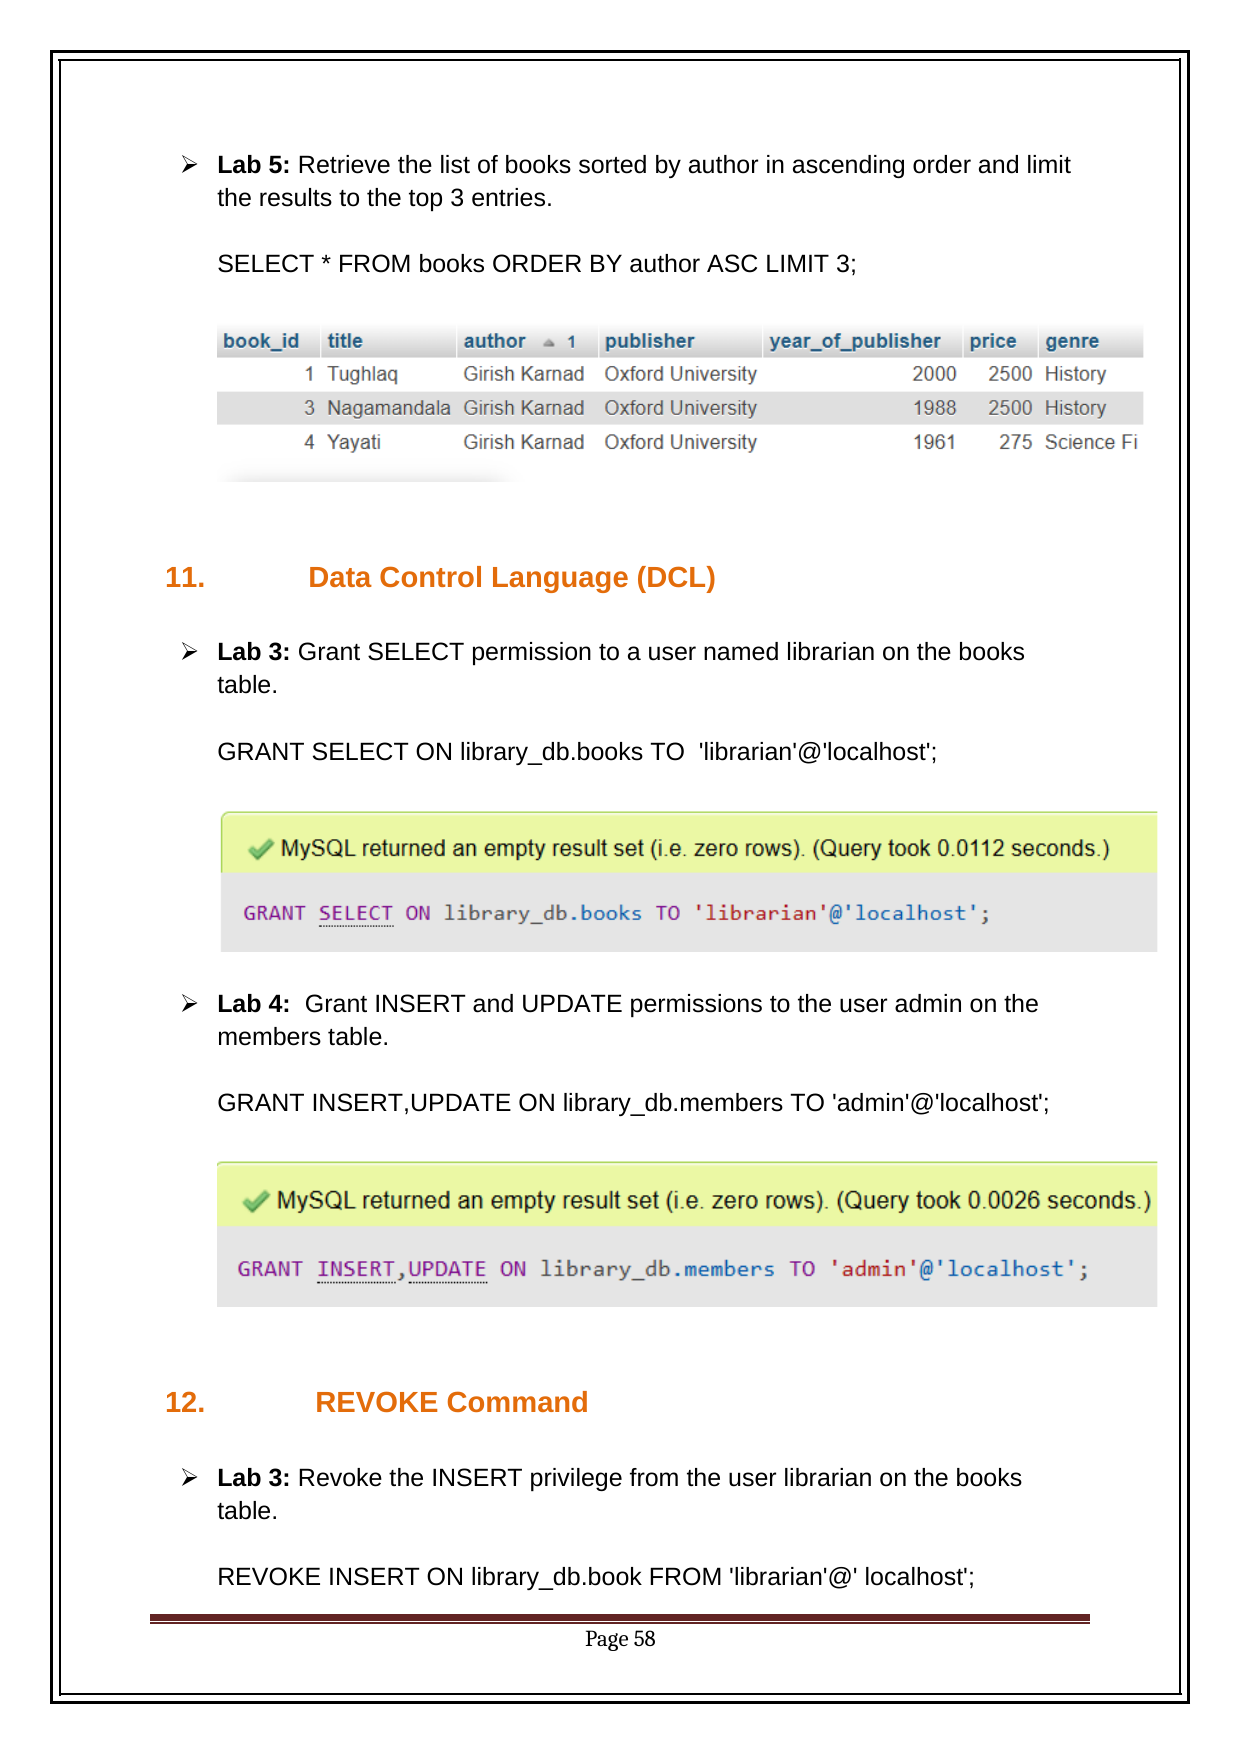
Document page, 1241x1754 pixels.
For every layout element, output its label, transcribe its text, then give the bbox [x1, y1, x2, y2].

list Data Control Language (DCL) [165, 560, 1090, 594]
list SELECT * FROM books ORDER BY author ASC LIMIT 3; [217, 249, 1090, 278]
list Lab 5: Retrieve the list of books sorted by author in ascending order and limit the results to the top 3 entries. [179, 150, 1090, 212]
picture [217, 1153, 1158, 1307]
picture [217, 315, 1158, 482]
list REVOKE Command [165, 1385, 1090, 1419]
list REVOKE INSERT ON library_db.book FROM 'librarian'@' localhost'; [217, 1562, 1090, 1590]
picture [217, 802, 1158, 952]
list Lab 3: Grant SELECT permission to a user named librarian on the books table. [179, 637, 1090, 699]
list GRANT INSERT,UPDATE ON library_db.members TO 'admin'@'localhost'; [217, 1088, 1090, 1117]
list Lab 3: Revoke the INSERT privilege from the user librarian on the books table. [179, 1462, 1090, 1524]
list Lab 4: Grant INSERT and UPDATE permissions to the user admin on the members table. [179, 989, 1090, 1051]
list GRANT SELECT ON library_db.books TO 'librarian'@'localhost'; [217, 736, 1090, 765]
